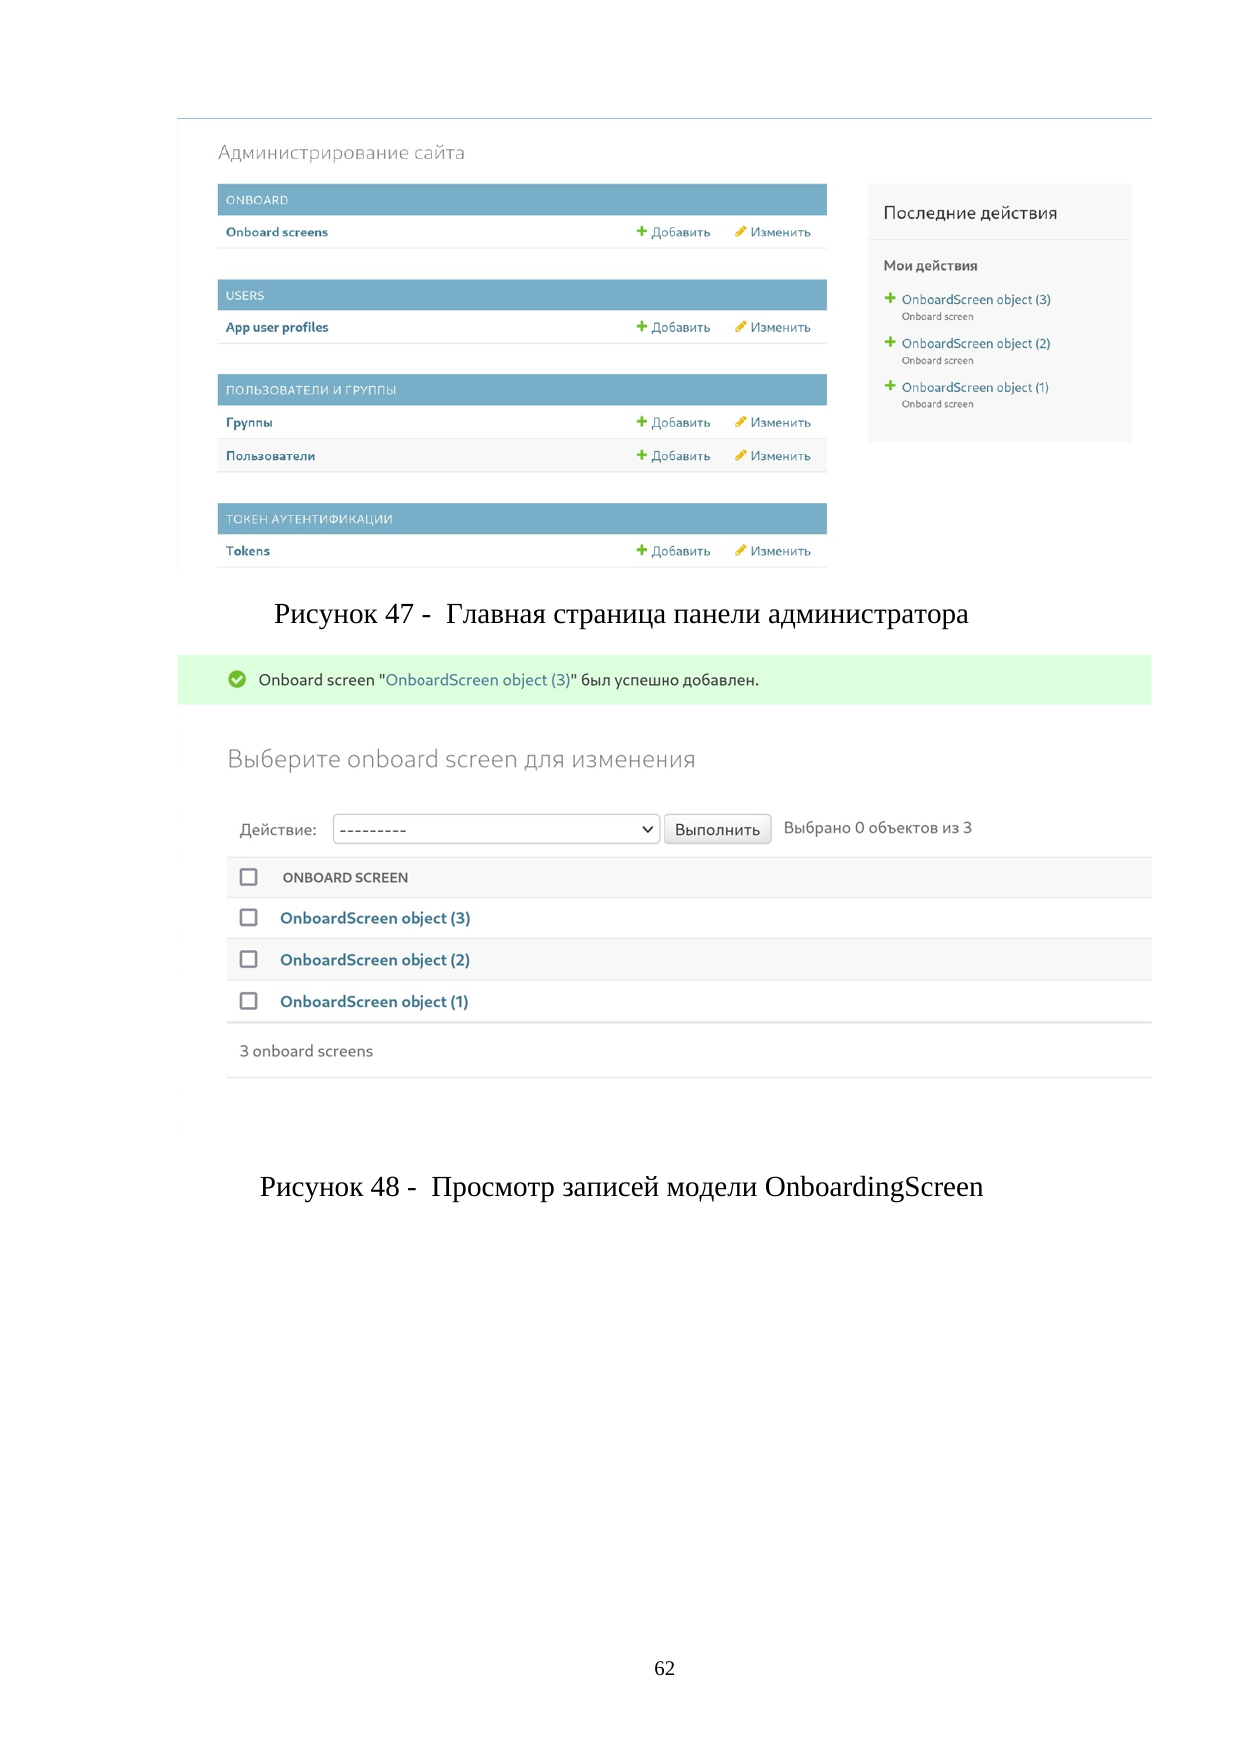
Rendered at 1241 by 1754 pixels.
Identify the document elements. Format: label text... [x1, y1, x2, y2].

picture [177, 655, 1152, 1144]
picture [177, 118, 1152, 572]
text Главная страница панели администратора [177, 597, 1152, 630]
text Просмотр записей модели OnboardingScreen [177, 1169, 1152, 1202]
